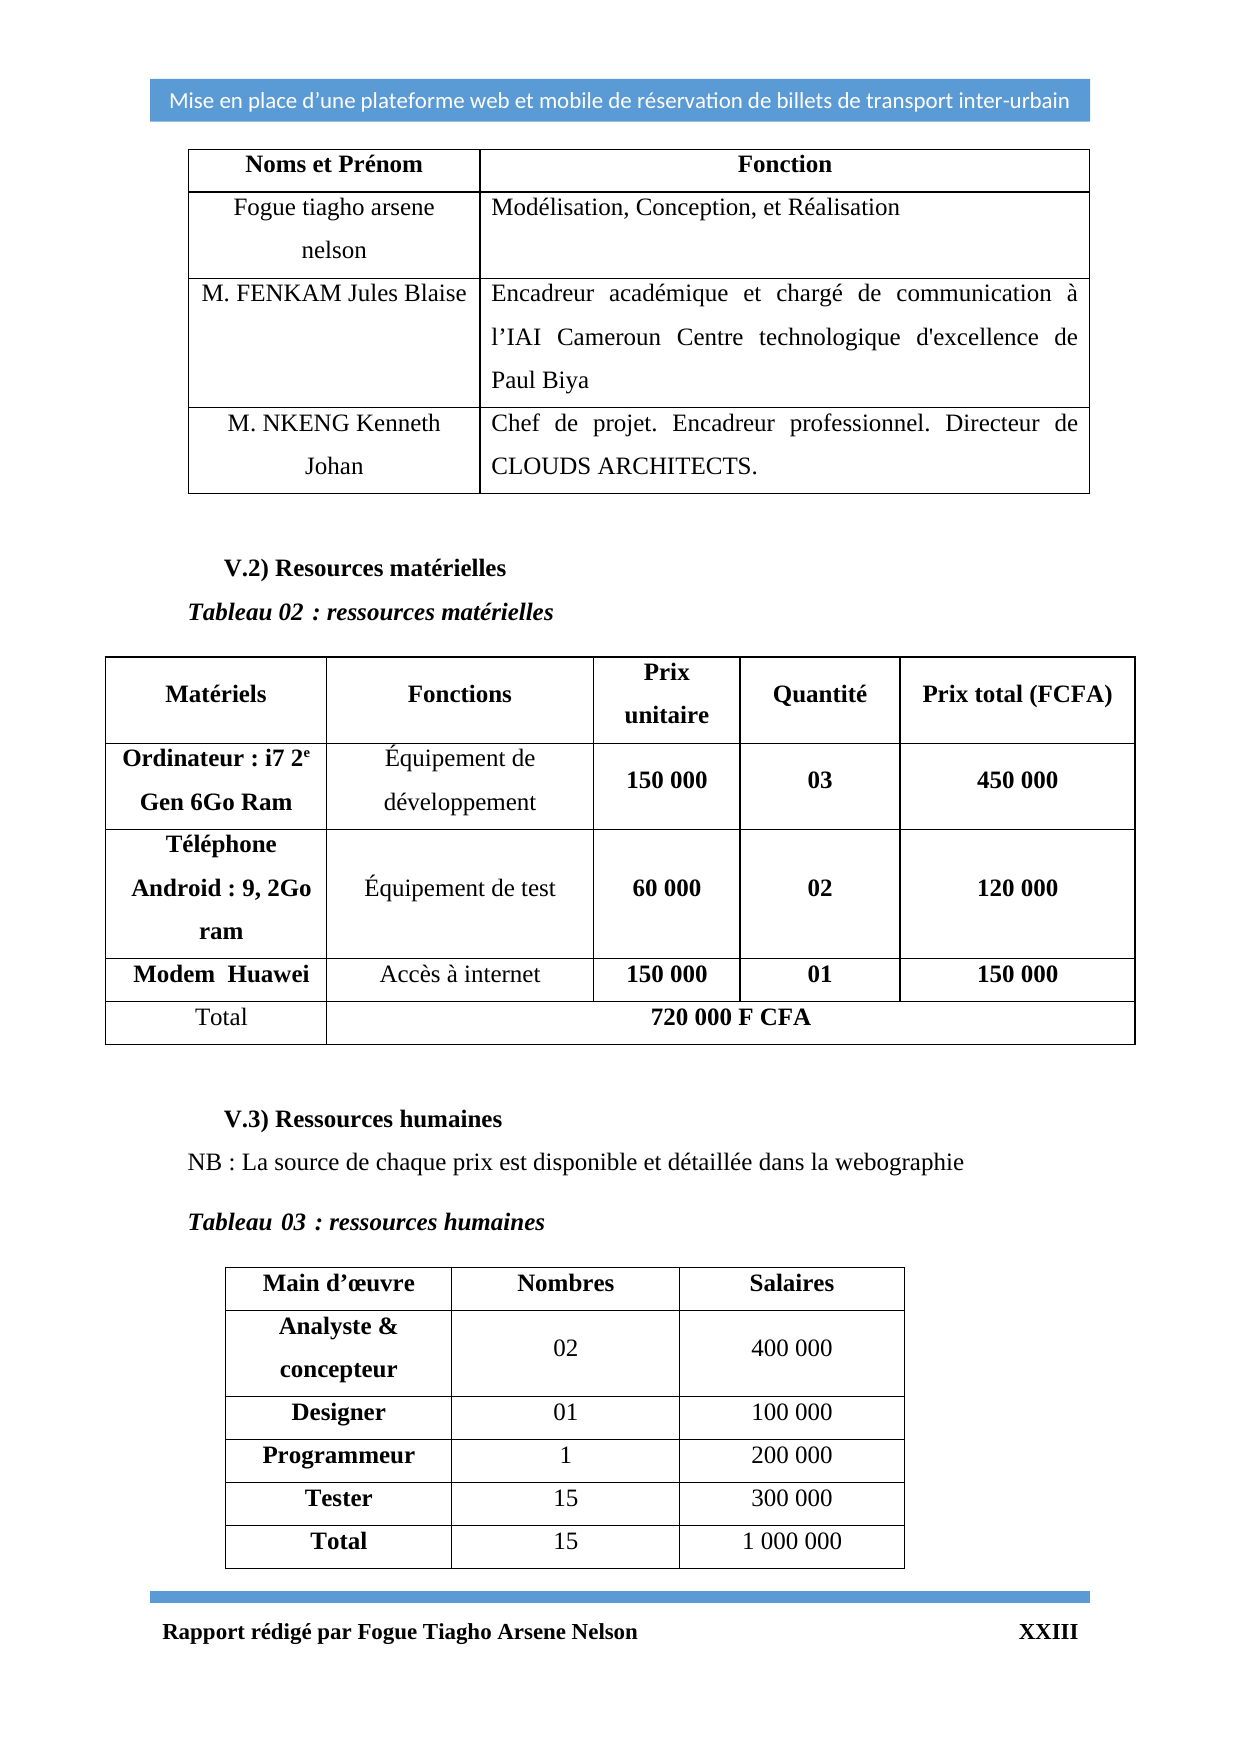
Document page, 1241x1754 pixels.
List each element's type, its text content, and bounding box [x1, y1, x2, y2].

table_cell Total [106, 1002, 326, 1043]
table_cell 15 [452, 1483, 679, 1525]
table_cell 400 000 [680, 1311, 904, 1396]
table_cell 1 [452, 1440, 679, 1482]
table_cell Chef de projet. Encadreur professionnel. Directeur de CLOUDS ARCHITECTS. [481, 408, 1089, 493]
list Tableau 02 : ressources matérielles [187, 597, 1090, 625]
table_header Quantité [741, 658, 899, 742]
table_header Salaires [680, 1268, 904, 1310]
list Tableau 03 : ressources humaines [187, 1207, 1090, 1236]
table_cell Encadreur académique et chargé de communication à l’IAI Cameroun Centre technologique d'excellence de Paul Biya [481, 279, 1089, 407]
table_cell 01 [452, 1397, 679, 1439]
table_cell 02 [452, 1311, 679, 1396]
table_cell 150 000 [901, 959, 1134, 1001]
table_header Matériels [106, 658, 326, 742]
subtitle V.3) Ressources humaines [224, 1104, 1090, 1133]
table_cell 450 000 [901, 744, 1134, 828]
table_cell 120 000 [901, 830, 1134, 958]
table_cell 150 000 [594, 744, 739, 828]
table_cell 03 [741, 744, 899, 828]
table_cell Ordinateur : i7 2e Gen 6Go Ram [106, 744, 326, 828]
table_cell M. FENKAM Jules Blaise [189, 279, 479, 407]
table_header Nombres [452, 1268, 679, 1310]
table_cell Équipement de test [327, 830, 593, 958]
table_cell 1 000 000 [680, 1526, 904, 1568]
table_header Fonction [481, 150, 1089, 191]
table_cell Fogue tiagho arsene nelson [189, 193, 479, 277]
table_cell Total [226, 1526, 451, 1568]
table_cell Accès à internet [327, 959, 593, 1001]
table_cell Modem Huawei [106, 959, 326, 1001]
table_header Prix total (FCFA) [901, 658, 1134, 742]
table_cell 150 000 [594, 959, 739, 1001]
table_cell 15 [452, 1526, 679, 1568]
table_cell 300 000 [680, 1483, 904, 1525]
table_cell 01 [741, 959, 899, 1001]
table_cell Analyste & concepteur [226, 1311, 451, 1396]
subtitle V.2) Resources matérielles [224, 553, 1090, 582]
table_cell 100 000 [680, 1397, 904, 1439]
table_header Noms et Prénom [189, 150, 479, 191]
table_header Main d’œuvre [226, 1268, 451, 1310]
table_cell 02 [741, 830, 899, 958]
table_cell M. NKENG Kenneth Johan [189, 408, 479, 493]
table_cell Designer [226, 1397, 451, 1439]
table_cell 200 000 [680, 1440, 904, 1482]
table_cell 60 000 [594, 830, 739, 958]
table_cell 720 000 F CFA [327, 1002, 1134, 1043]
table_cell Programmeur [226, 1440, 451, 1482]
table_cell Modélisation, Conception, et Réalisation [481, 193, 1089, 277]
table_header Fonctions [327, 658, 593, 742]
text NB : La source de chaque prix est disponible et détaillée dans la webographie [187, 1147, 1090, 1176]
table_cell Équipement de développement [327, 744, 593, 828]
table_header Prix unitaire [594, 658, 739, 742]
table_cell Téléphone Android : 9, 2Go ram [106, 830, 326, 958]
table_cell Tester [226, 1483, 451, 1525]
